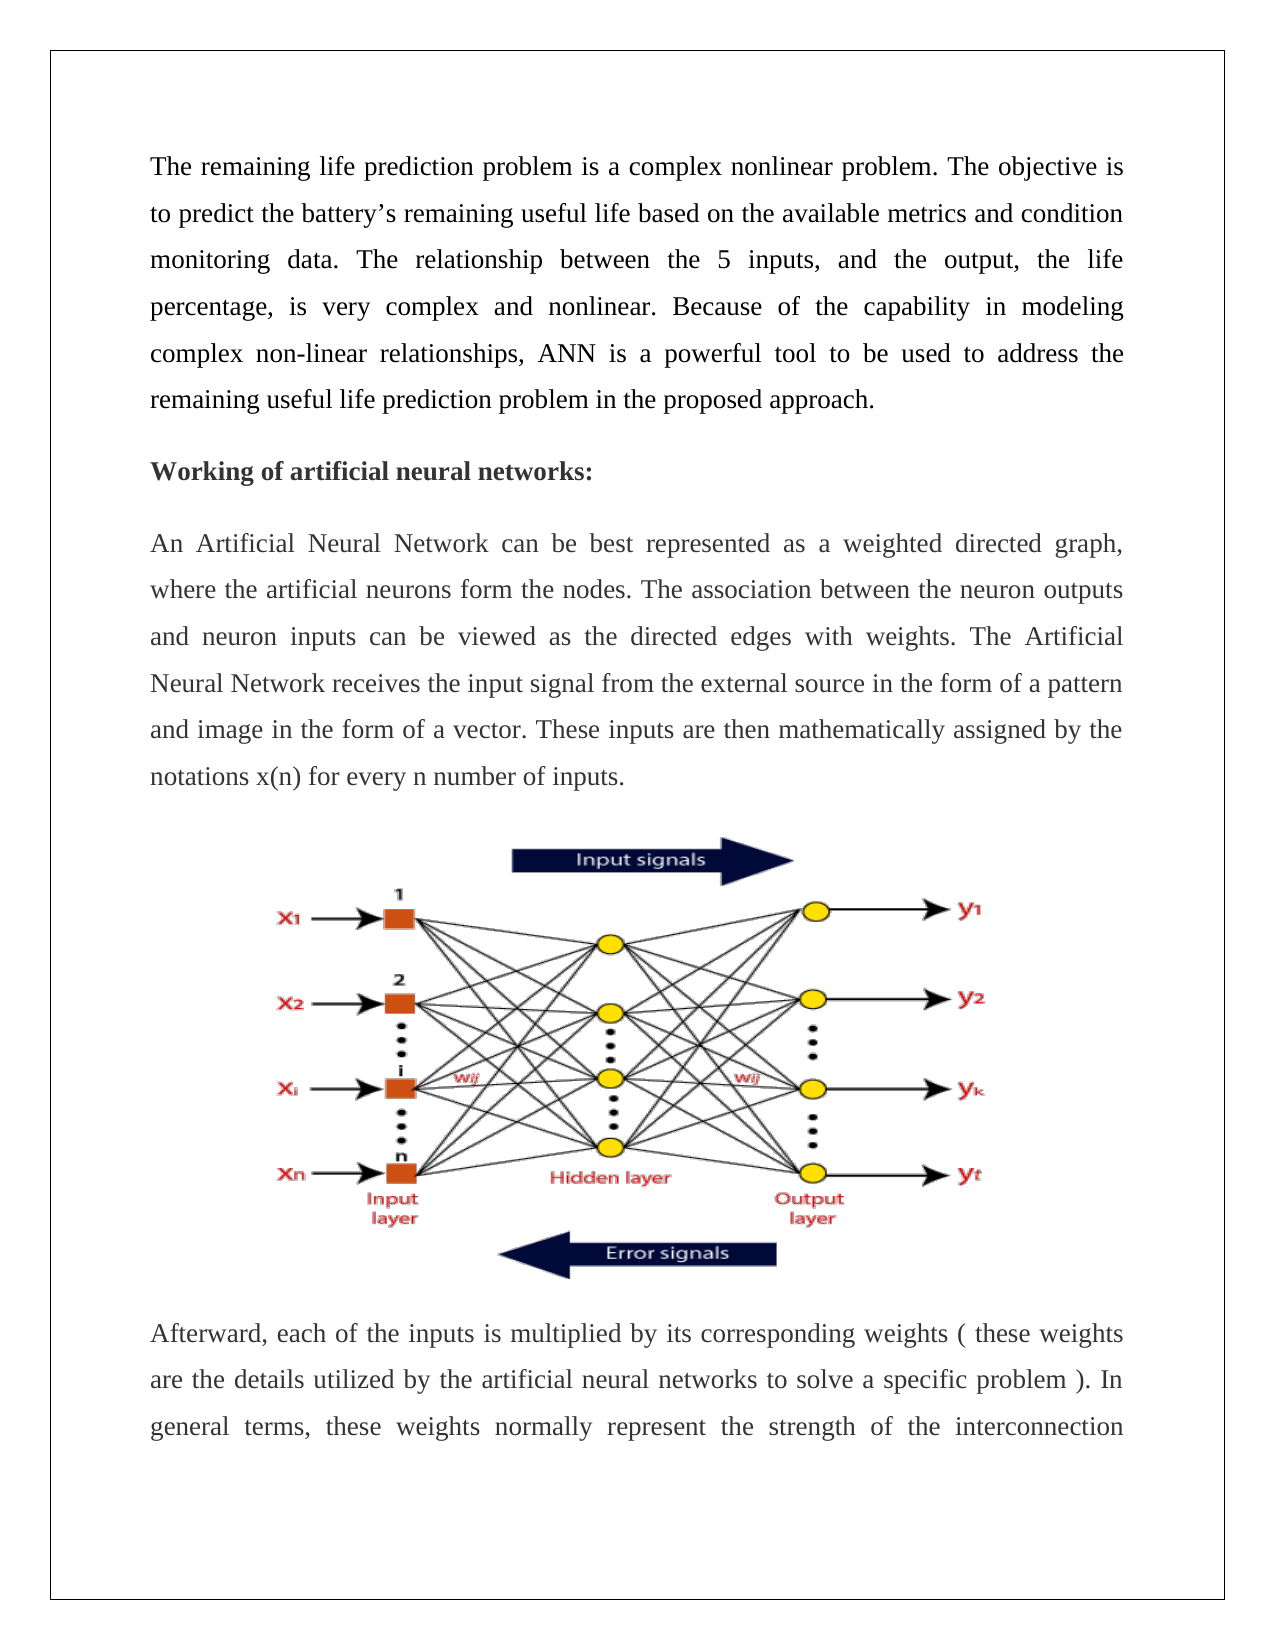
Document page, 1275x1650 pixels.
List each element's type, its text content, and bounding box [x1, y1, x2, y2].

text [150, 1317, 1125, 1441]
text An Artificial Neural Network can be best represented as a weighted directed graph, where the artificial neurons form the nodes. The association between the neuron outputs and neuron inputs can be viewed as the directed edges with weights. The Artificial Neural Network receives the input signal from the external source in the form of a pattern and image in the form of a vector. These inputs are then mathematically assigned by the notations x(n) for every n number of inputs. [150, 527, 1125, 791]
picture [247, 831, 1028, 1279]
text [150, 150, 1125, 414]
text Working of artificial neural networks: [150, 455, 1125, 486]
